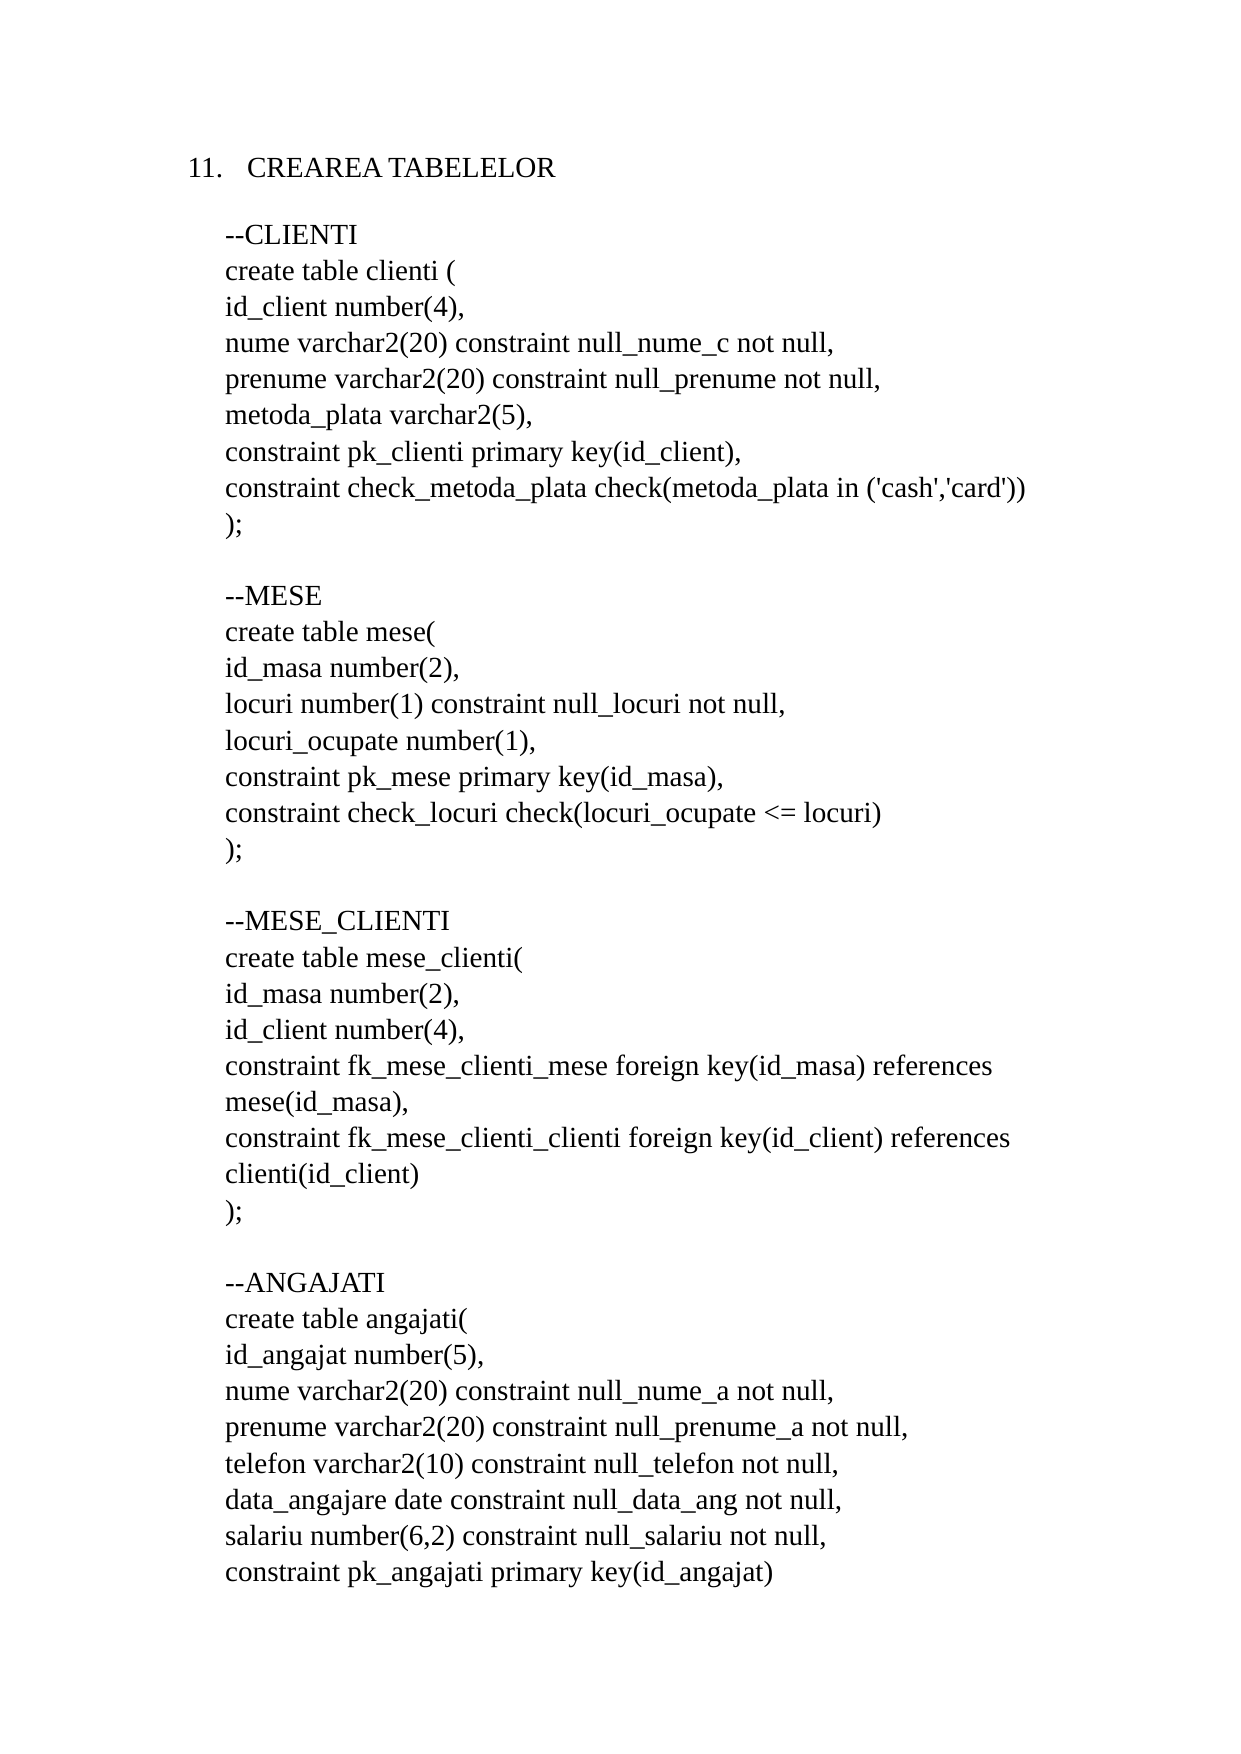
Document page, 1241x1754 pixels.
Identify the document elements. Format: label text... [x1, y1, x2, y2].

list id_masa number(2), [225, 976, 1090, 1009]
list ); [225, 506, 1090, 539]
list --MESE_CLIENTI [225, 903, 1090, 937]
list constraint fk_mese_clienti_mese foreign key(id_masa) references mese(id_masa), [225, 1048, 1090, 1118]
list CREAREA TABELELOR [187, 150, 1090, 183]
list create table mese_clienti( [225, 940, 1090, 973]
list metoda_plata varchar2(5), [225, 397, 1090, 431]
list id_angajat number(5), [225, 1337, 1090, 1371]
list constraint pk_clienti primary key(id_client), [225, 434, 1090, 467]
list locuri_ocupate number(1), [225, 723, 1090, 756]
list salariu number(6,2) constraint null_salariu not null, [225, 1518, 1090, 1552]
list constraint fk_mese_clienti_clienti foreign key(id_client) references clienti(id_client) [225, 1120, 1090, 1190]
list locuri number(1) constraint null_locuri not null, [225, 687, 1090, 720]
list id_client number(4), [225, 1012, 1090, 1046]
list nume varchar2(20) constraint null_nume_a not null, [225, 1373, 1090, 1407]
list create table mese( [225, 614, 1090, 648]
list prenume varchar2(20) constraint null_prenume not null, [225, 361, 1090, 395]
list create table angajati( [225, 1301, 1090, 1335]
list constraint check_metoda_plata check(metoda_plata in ('cash','card')) [225, 470, 1090, 503]
list --MESE [225, 578, 1090, 612]
list nume varchar2(20) constraint null_nume_c not null, [225, 325, 1090, 359]
list data_angajare date constraint null_data_ang not null, [225, 1482, 1090, 1515]
list prenume varchar2(20) constraint null_prenume_a not null, [225, 1409, 1090, 1443]
list --ANGAJATI [225, 1265, 1090, 1298]
list --CLIENTI [225, 217, 1090, 250]
list id_client number(4), [225, 289, 1090, 323]
list telefon varchar2(10) constraint null_telefon not null, [225, 1446, 1090, 1479]
list constraint pk_mese primary key(id_masa), [225, 759, 1090, 792]
list ); [225, 1193, 1090, 1226]
list ); [225, 831, 1090, 865]
list id_masa number(2), [225, 651, 1090, 684]
list constraint check_locuri check(locuri_ocupate <= locuri) [225, 795, 1090, 829]
list constraint pk_angajati primary key(id_angajat) [225, 1554, 1090, 1588]
list create table clienti ( [225, 253, 1090, 286]
